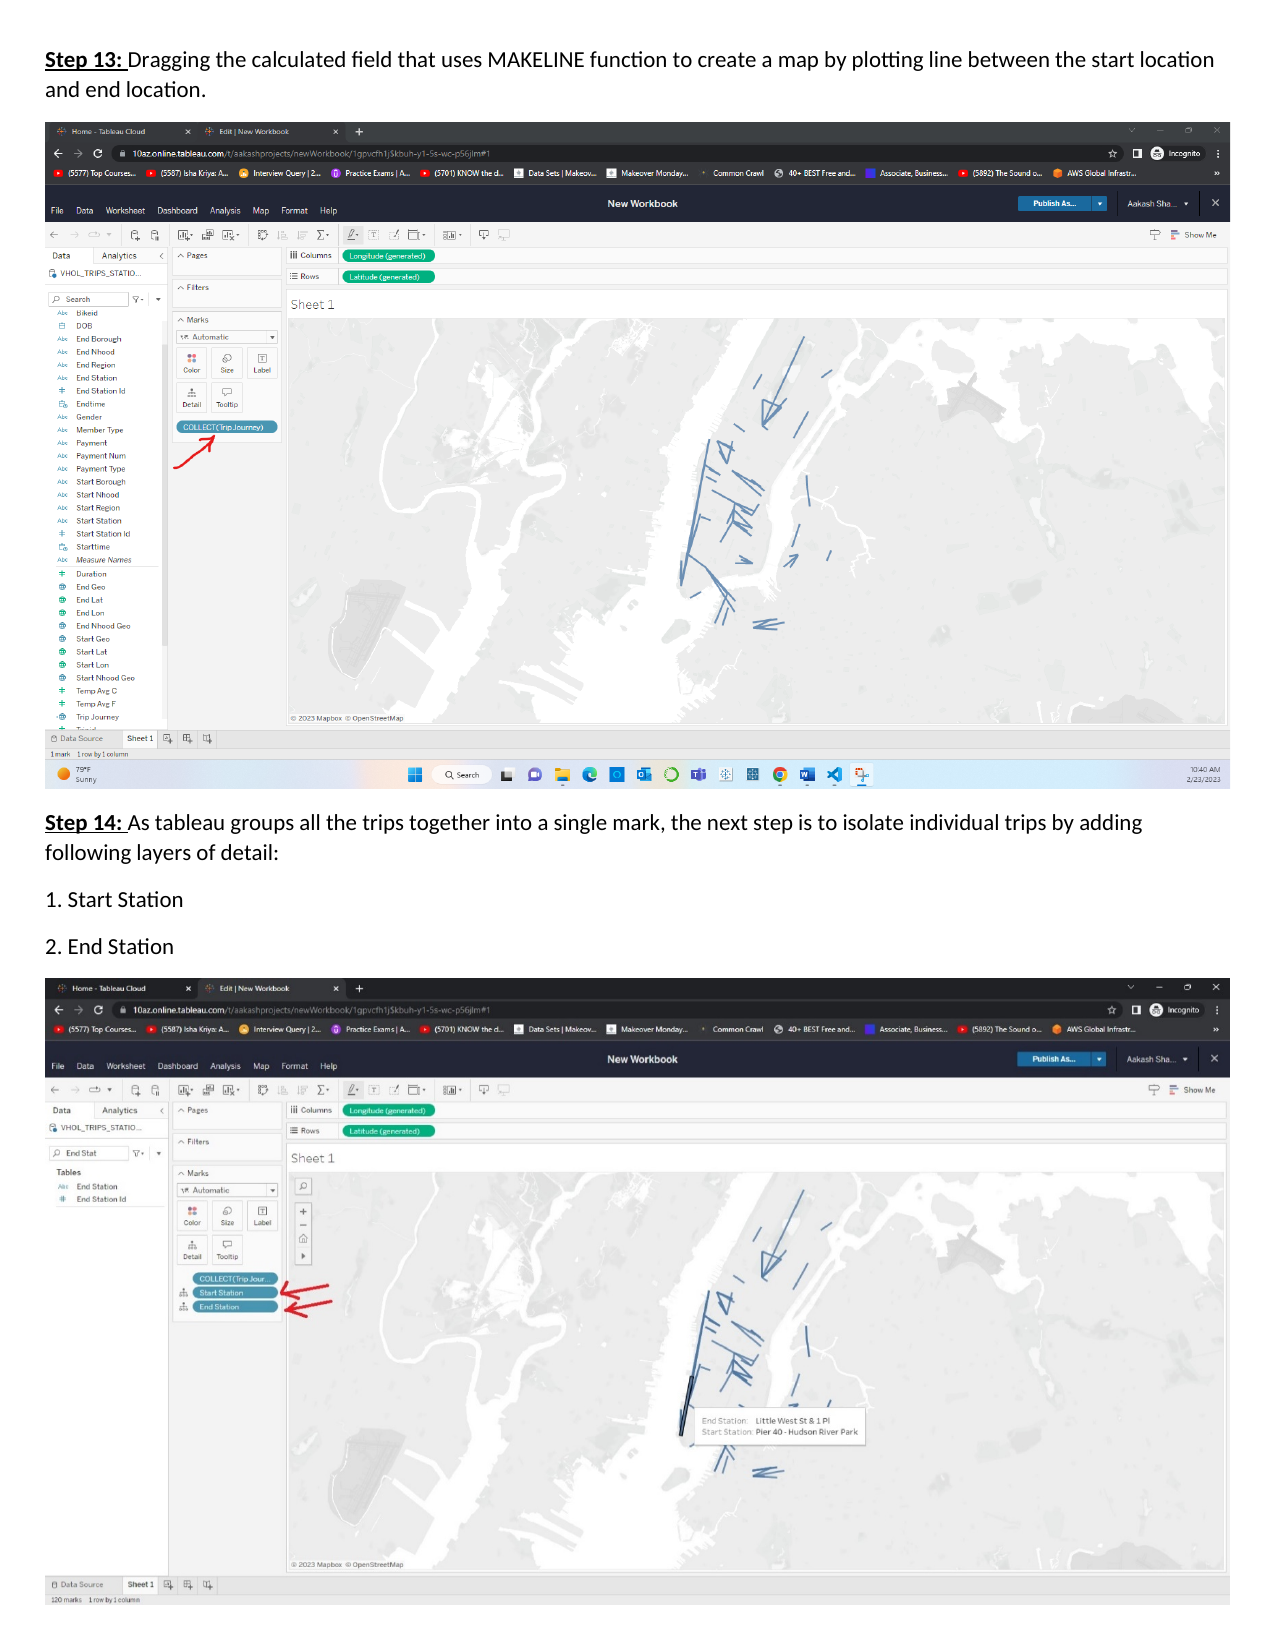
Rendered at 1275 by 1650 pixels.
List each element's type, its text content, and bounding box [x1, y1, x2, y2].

picture [45, 122, 1230, 789]
text 2. End Station [45, 932, 1230, 960]
text 1. Start Station [45, 885, 1230, 913]
picture [45, 978, 1230, 1605]
text Step 14: As tableau groups all the trips together into a single mark, the next step is to isolate individual trips by adding following layers of detail: [45, 808, 1230, 866]
text Step 13: Dragging the calculated field that uses MAKELINE function to create a map by plotting line between the start location and end location. [45, 45, 1230, 103]
